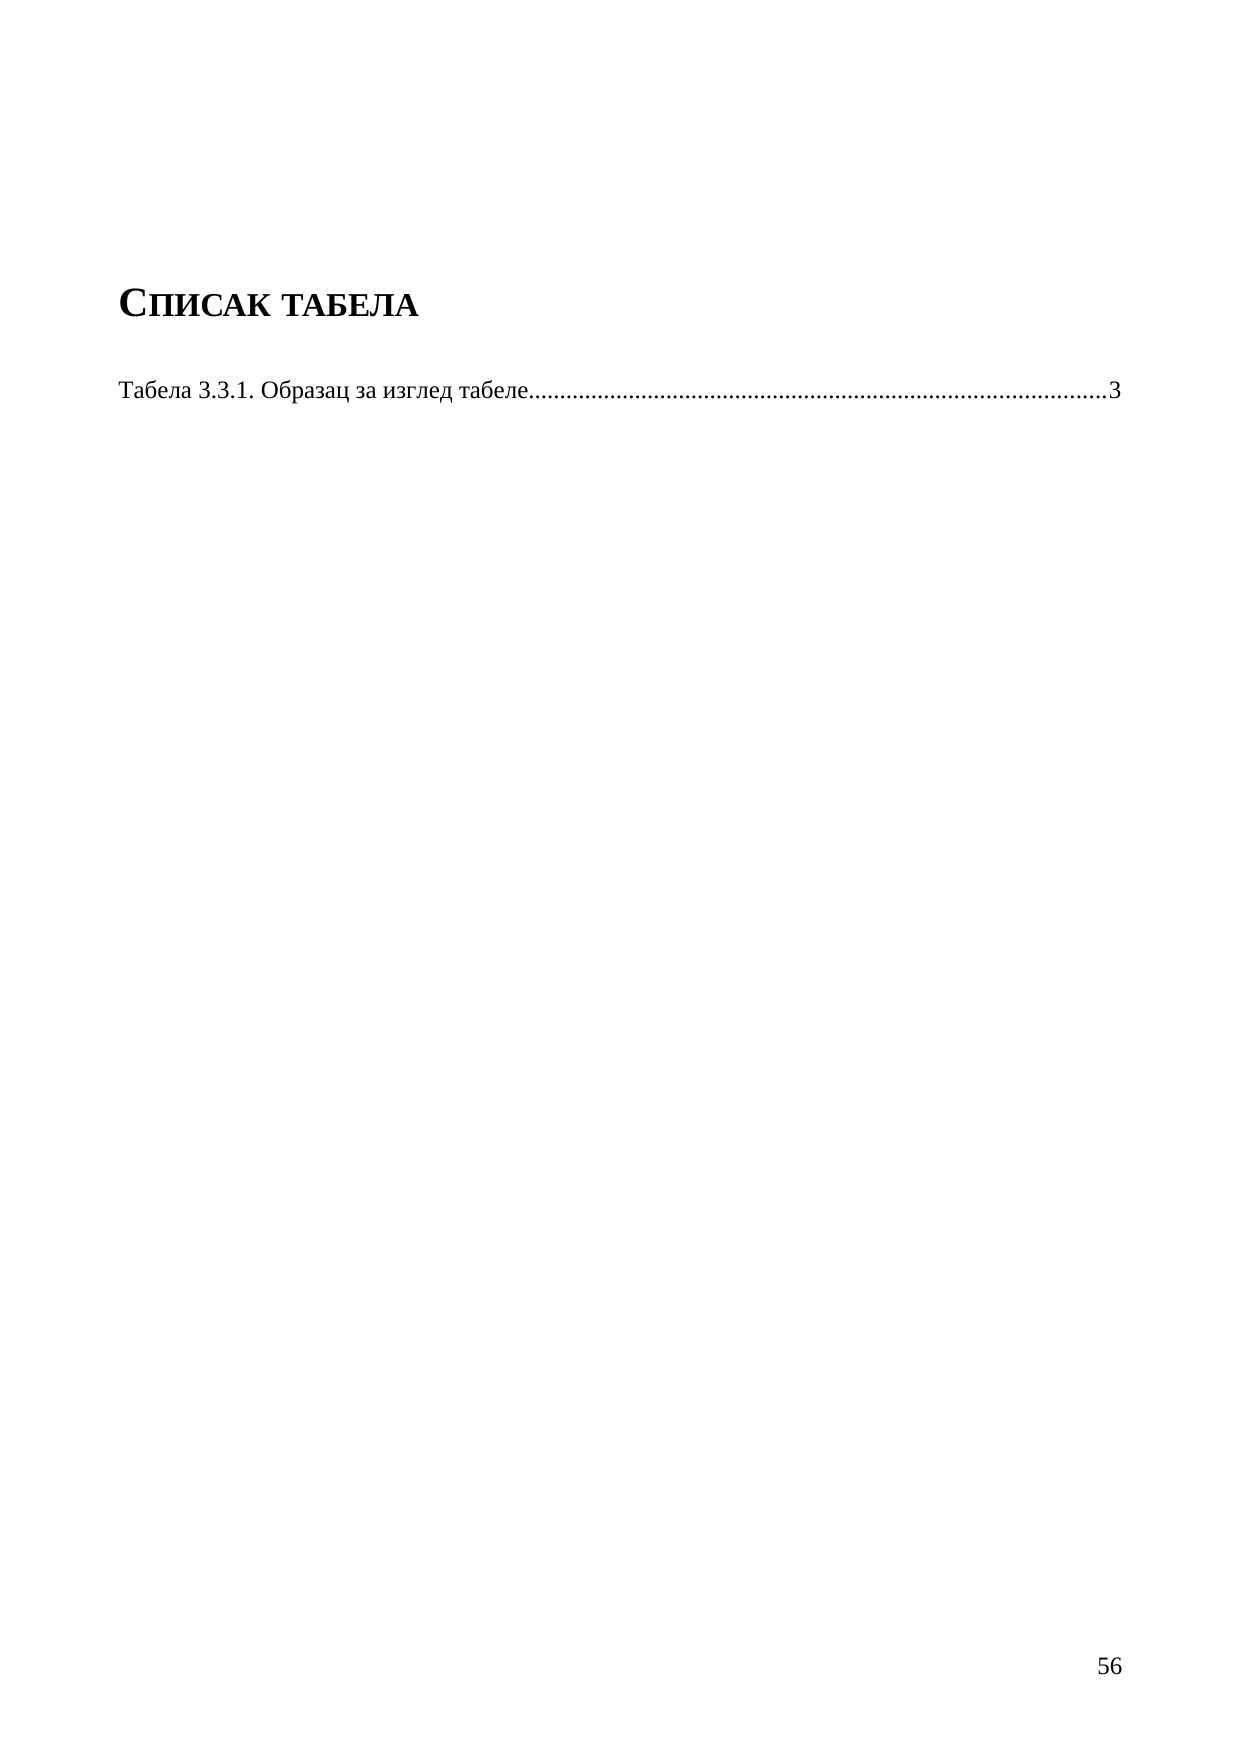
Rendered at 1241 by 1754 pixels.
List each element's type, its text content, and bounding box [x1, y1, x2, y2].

text Списак табела [118, 277, 1122, 325]
text Табела 3.3.1. Образац за изглед табеле 3 [118, 375, 1122, 404]
